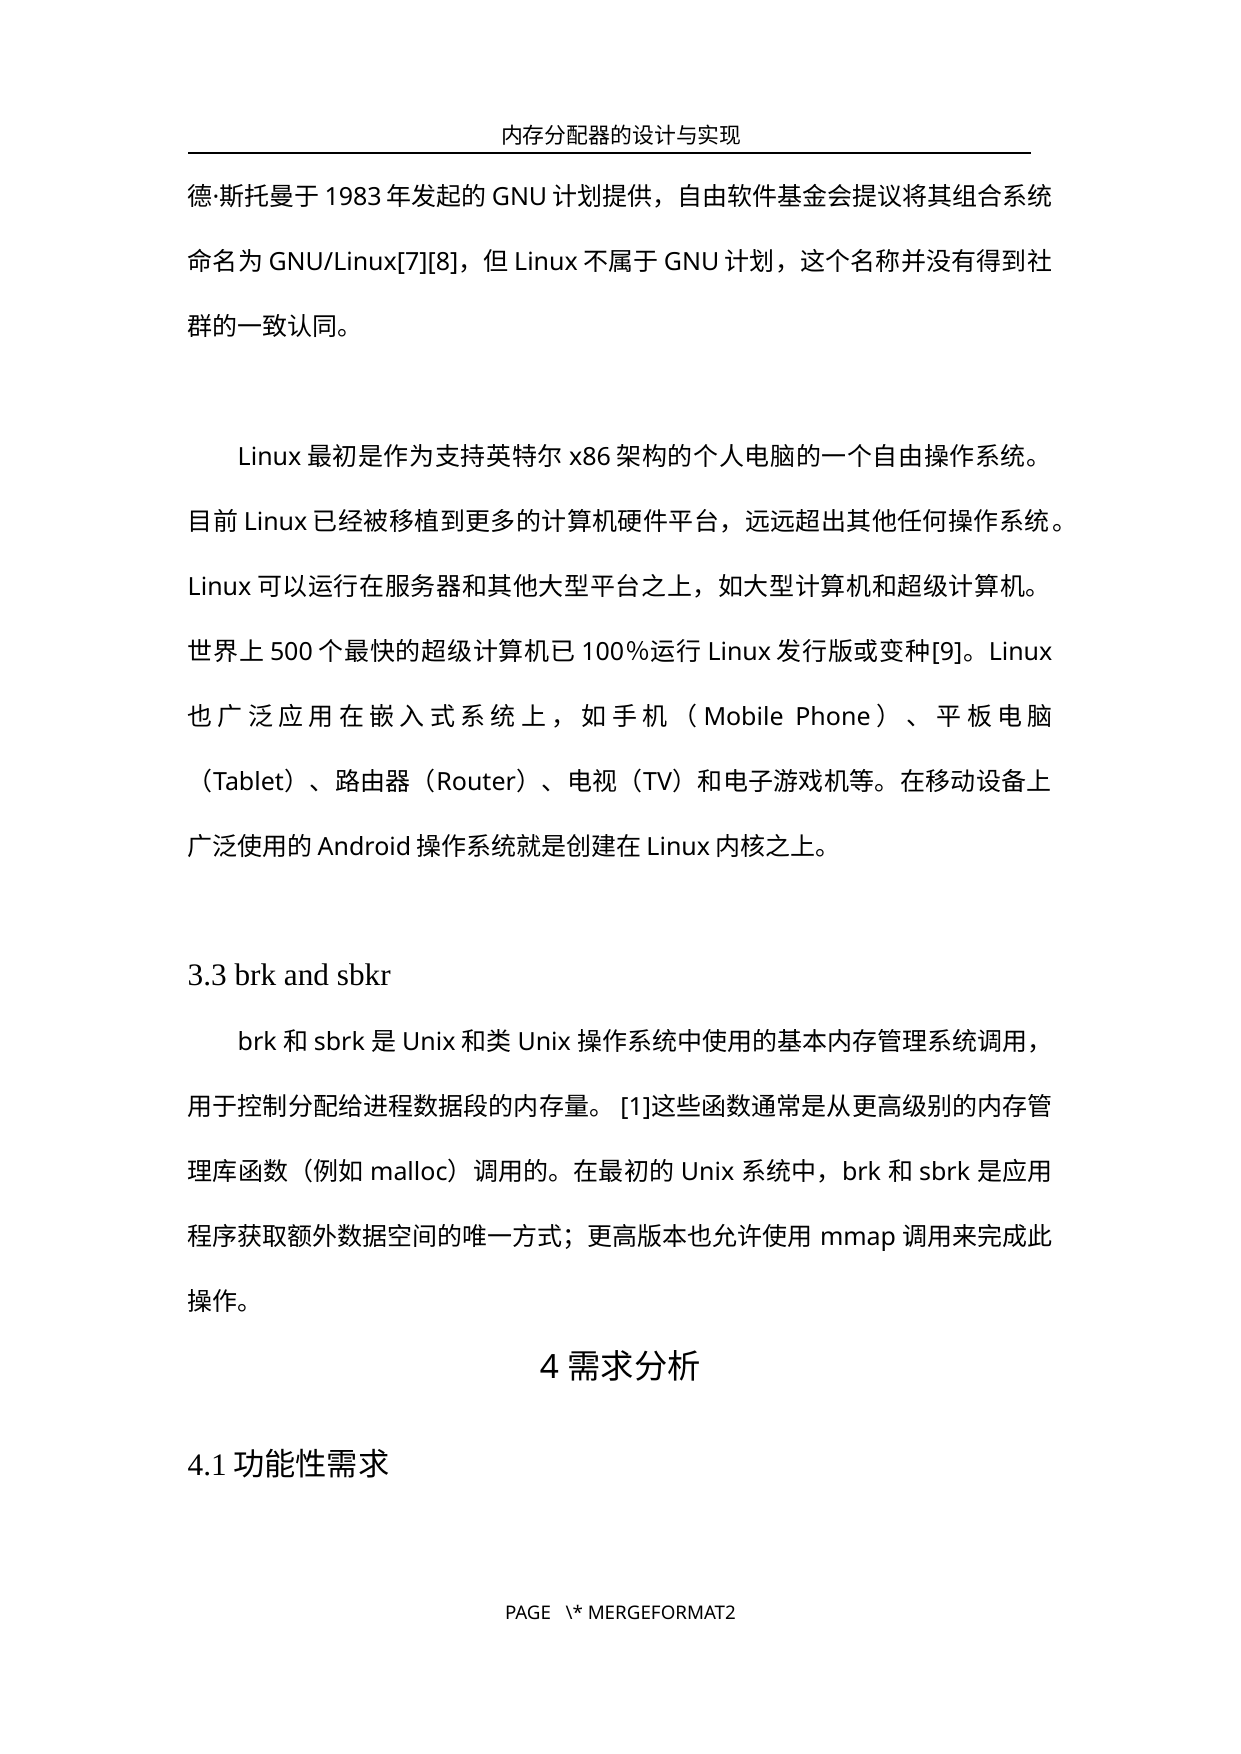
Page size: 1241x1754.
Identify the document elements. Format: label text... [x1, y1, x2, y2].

subtitle 3.3 brk and sbkr [187, 942, 1053, 1007]
subtitle 4 需求分析 [187, 1332, 1053, 1397]
text Linux最初是作为支持英特尔x86架构的个人电脑的一个自由操作系统。目前Linux已经被移植到更多的计算机硬件平台，远远超出其他任何操作系统。Linux可以运行在服务器和其他大型平台之上，如大型计算机和超级计算机。世界上500个最快的超级计算机已100％运行Linux发行版或变种[9]。Linux也广泛应用在嵌入式系统上，如手机（Mobile Phone）、平板电脑（Tablet）、路由器（Router）、电视（TV）和电子游戏机等。在移动设备上广泛使用的Android操作系统就是创建在Linux内核之上。 [187, 422, 1053, 877]
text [187, 162, 1053, 357]
text brk 和 sbrk 是 Unix 和类 Unix 操作系统中使用的基本内存管理系统调用，用于控制分配给进程数据段的内存量。 [1]这些函数通常是从更高级别的内存管理库函数（例如 malloc）调用的。在最初的 Unix 系统中，brk 和 sbrk 是应用程序获取额外数据空间的唯一方式；更高版本也允许使用 mmap 调用来完成此操作。 [187, 1007, 1053, 1332]
subtitle 4.1功能性需求 [187, 1429, 1053, 1494]
